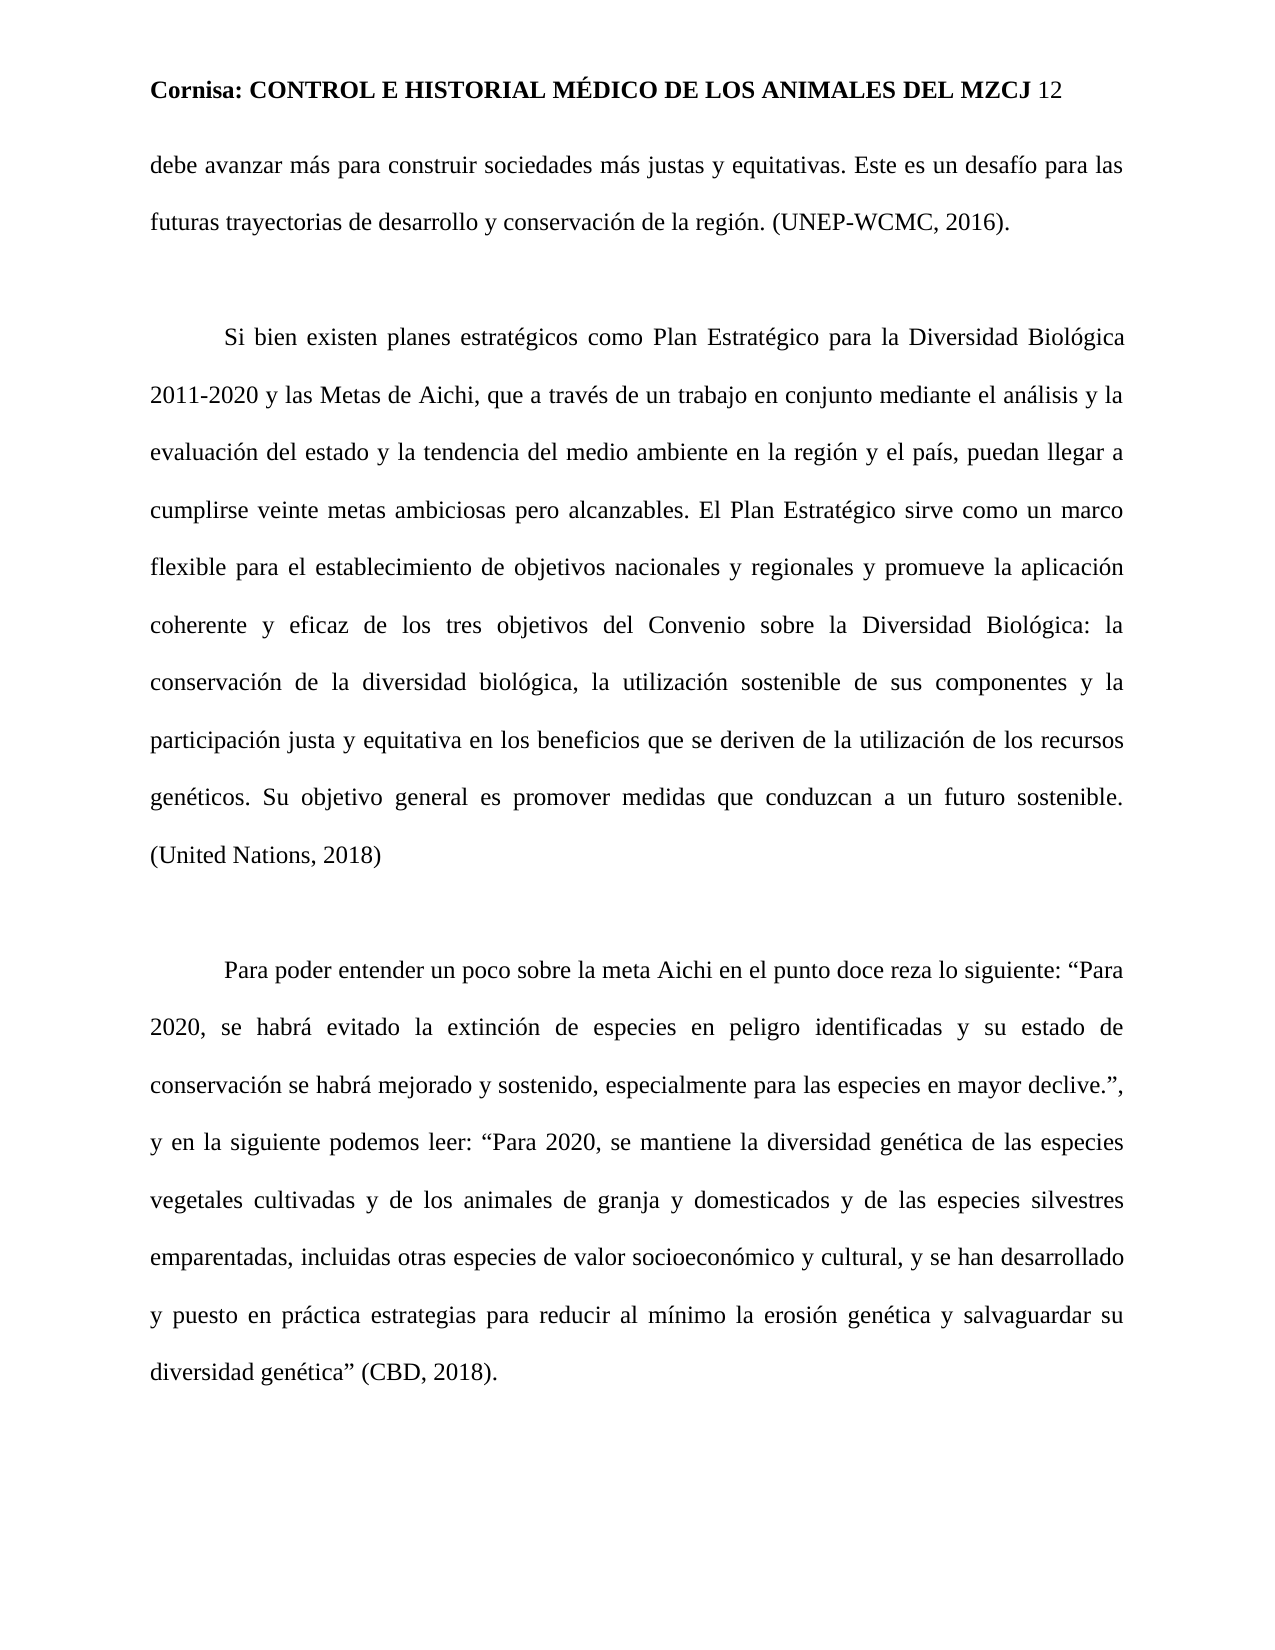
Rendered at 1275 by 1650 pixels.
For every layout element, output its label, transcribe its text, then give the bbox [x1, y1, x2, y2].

text Si bien existen planes estratégicos como Plan Estratégico para la Diversidad Biológica 2011-2020 y las Metas de Aichi, que a través de un trabajo en conjunto mediante el análisis y la evaluación del estado y la tendencia del medio ambiente en la región y el país, puedan llegar a cumplirse veinte metas ambiciosas pero alcanzables. El Plan Estratégico sirve como un marco flexible para el establecimiento de objetivos nacionales y regionales y promueve la aplicación coherente y eficaz de los tres objetivos del Convenio sobre la Diversidad Biológica: la conservación de la diversidad biológica, la utilización sostenible de sus componentes y la participación justa y equitativa en los beneficios que se deriven de la utilización de los recursos genéticos. Su objetivo general es promover medidas que conduzcan a un futuro sostenible. [150, 322, 1125, 869]
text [150, 150, 1125, 236]
text Para poder entender un poco sobre la meta Aichi en el punto doce reza lo siguiente: “Para 2020, se habrá evitado la extinción de especies en peligro identificadas y su estado de conservación se habrá mejorado y sostenido, especialmente para las especies en mayor declive.”, y en la siguiente podemos leer: “Para 2020, se mantiene la diversidad genética de las especies vegetales cultivadas y de los animales de granja y domesticados y de las especies silvestres emparentadas, incluidas otras especies de valor socioeconómico y cultural, y se han desarrollado y puesto en práctica estrategias para reducir al mínimo la erosión genética y salvaguardar su diversidad genética”. [150, 955, 1125, 1386]
